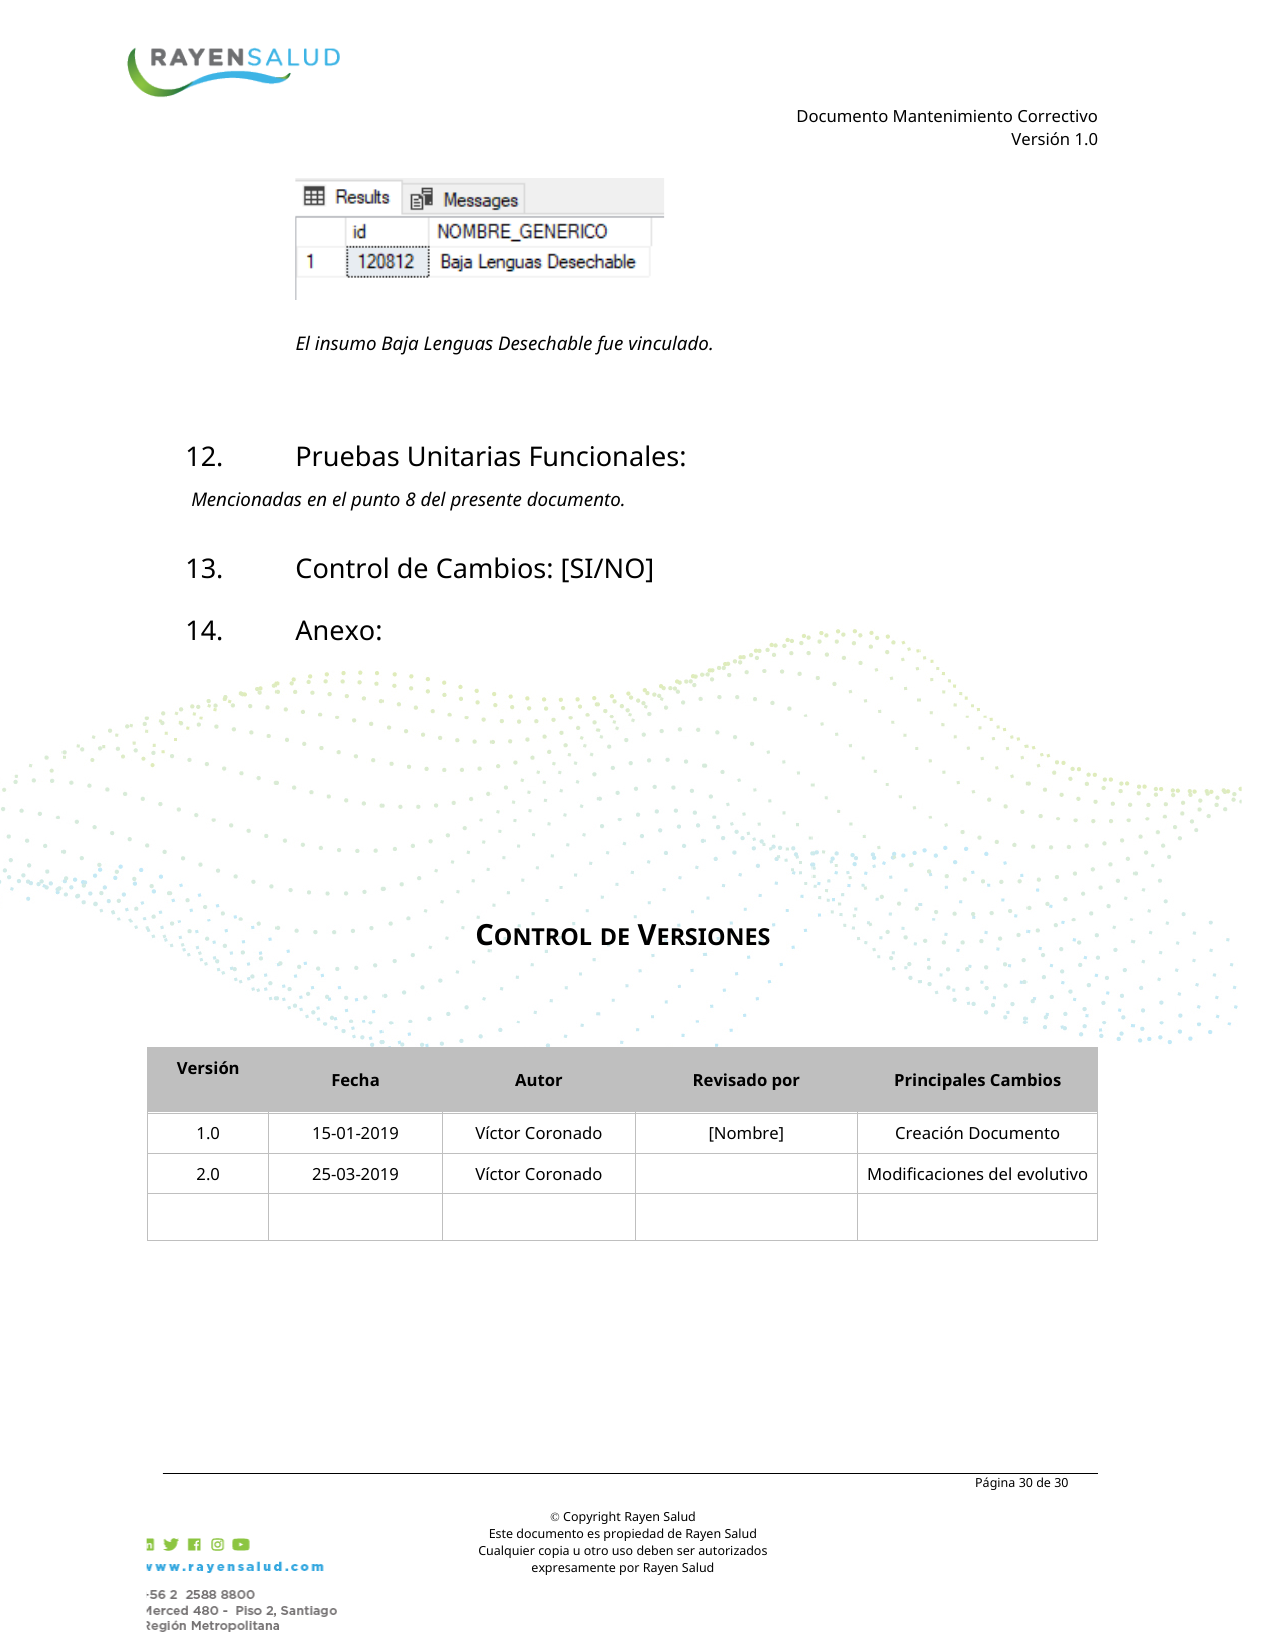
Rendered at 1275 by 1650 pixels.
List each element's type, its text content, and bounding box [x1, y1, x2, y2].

picture [146, 1534, 342, 1633]
table_cell [636, 1194, 857, 1240]
table_header Versión [148, 1048, 268, 1112]
table_cell Modificaciones del evolutivo [858, 1154, 1097, 1193]
table_cell [Nombre] [636, 1114, 857, 1153]
table_cell 2.0 [148, 1154, 268, 1193]
table_header Fecha [269, 1048, 442, 1112]
table_cell [858, 1194, 1097, 1240]
table_header Principales Cambios [858, 1048, 1097, 1112]
text Mencionadas en el punto 8 del presente documento. [191, 487, 1098, 512]
table_cell 15-01-2019 [269, 1114, 442, 1153]
table_cell [443, 1194, 635, 1240]
table_cell [148, 1194, 268, 1240]
table_cell 25-03-2019 [269, 1154, 442, 1193]
picture [116, 33, 349, 107]
table_cell Víctor Coronado [443, 1154, 635, 1193]
table_cell 1.0 [148, 1114, 268, 1153]
subtitle Anexo: [185, 612, 1098, 649]
table_header Revisado por [636, 1048, 857, 1112]
table_cell Víctor Coronado [443, 1114, 635, 1153]
list El insumo Baja Lenguas Desechable fue vinculado. [295, 330, 1098, 355]
subtitle Control de Cambios: [SI/NO] [185, 550, 1098, 587]
picture [295, 178, 665, 300]
subtitle Pruebas Unitarias Funcionales: [185, 437, 1098, 474]
picture [0, 615, 1242, 1124]
table_cell [269, 1194, 442, 1240]
table_cell Creación Documento [858, 1114, 1097, 1153]
text Control de Versiones [148, 914, 1098, 954]
table_cell [636, 1154, 857, 1193]
table_header Autor [443, 1048, 635, 1112]
